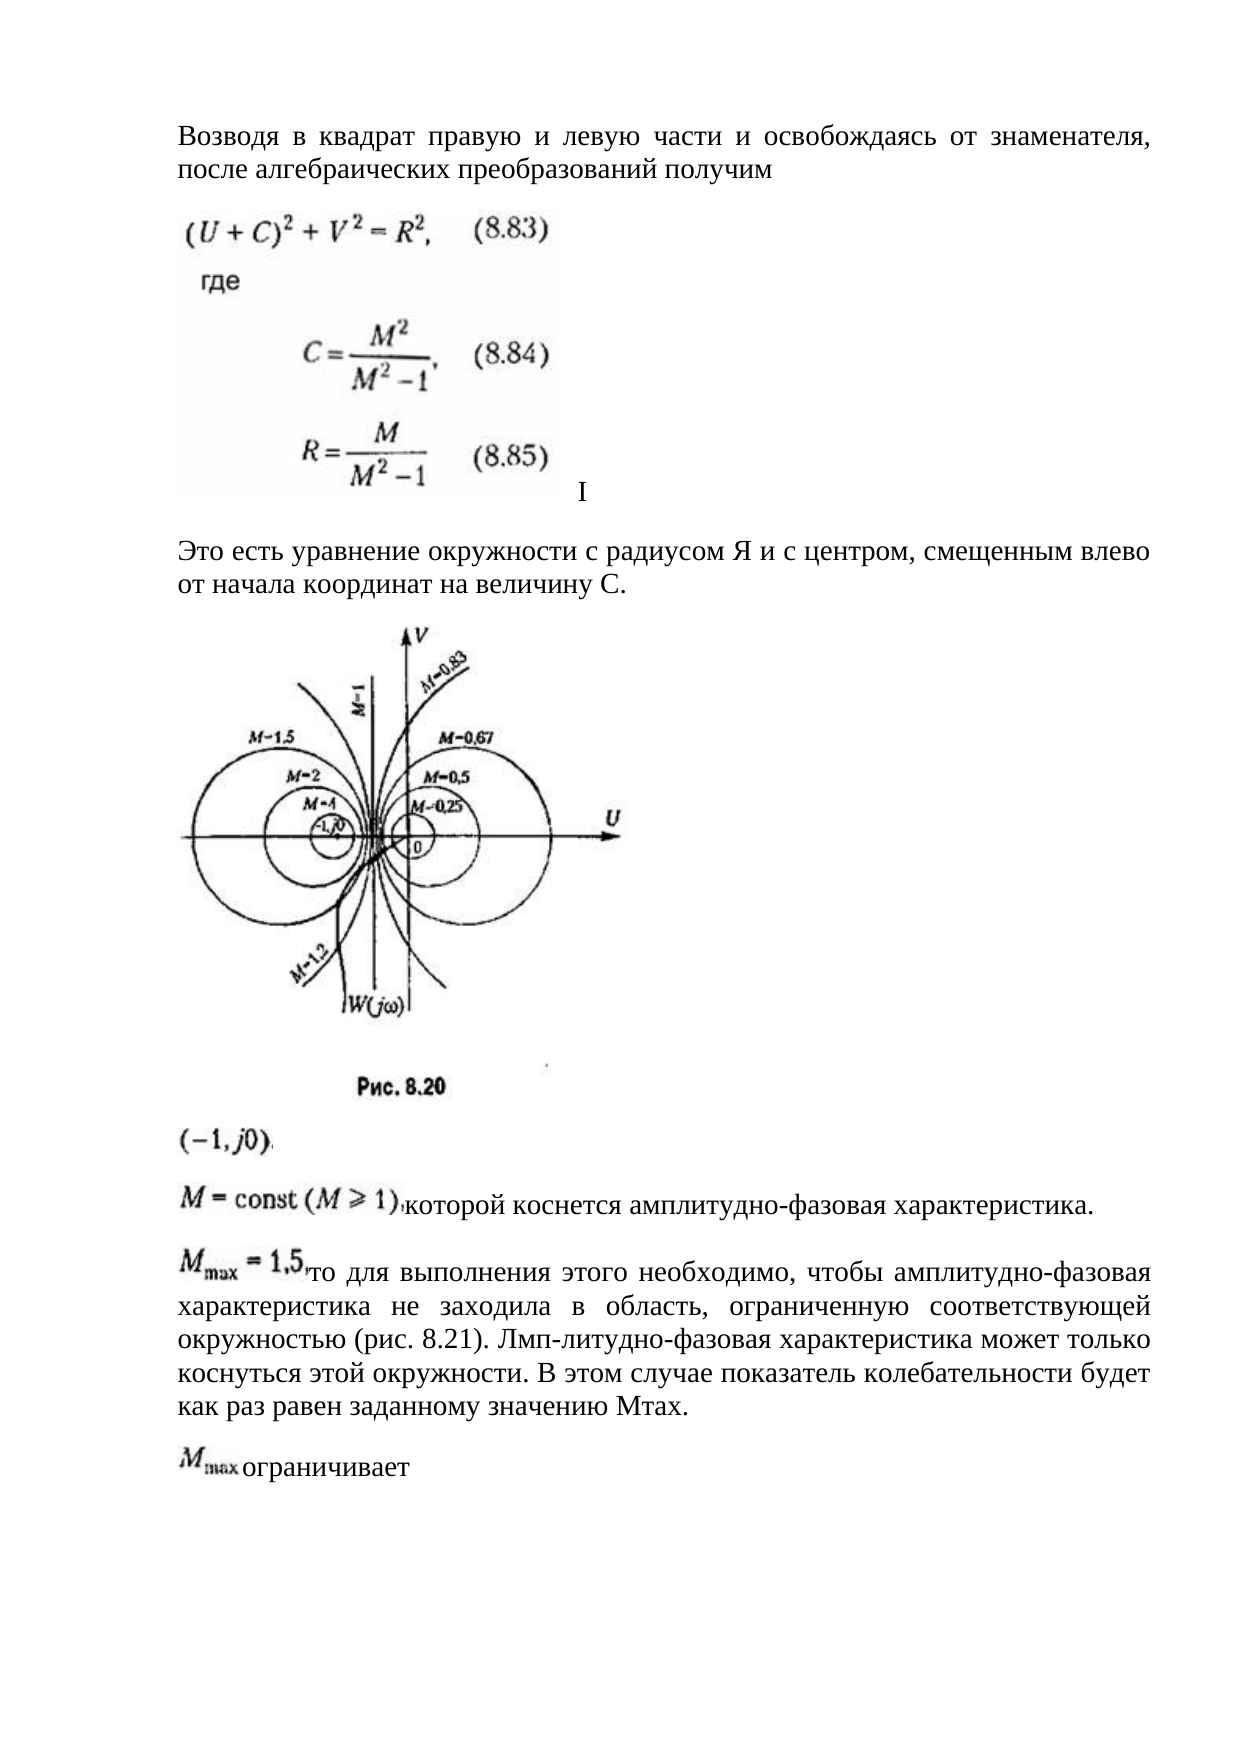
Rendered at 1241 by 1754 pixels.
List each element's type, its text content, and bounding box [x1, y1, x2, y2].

picture [177, 1246, 309, 1282]
text которой коснется амплитудно-фазовая характеристика. [177, 1181, 1152, 1221]
picture [177, 625, 642, 1103]
text ограничивает [177, 1447, 1152, 1482]
picture [177, 1127, 273, 1157]
picture [177, 1446, 242, 1476]
picture [177, 1181, 405, 1215]
picture [177, 210, 563, 502]
text то для выполнения этого необходимо, чтобы амплитудно-фазовая характеристика не заходила в область, ограниченную соответствующей окружностью (рис. 8.21). Лмп-литудно-фазовая характеристика может только коснуться этой окружности. В этом случае показатель колебательности будет как раз равен заданному значению Мтах. [177, 1246, 1152, 1422]
text Это есть уравнение окружности с радиусом Я и с центром, смещенным влево от начала координат на величину С. [177, 533, 1152, 600]
text Возводя в квадрат правую и левую части и освобождаясь от знаменателя, после алгебраических преобразований получим [177, 118, 1152, 185]
